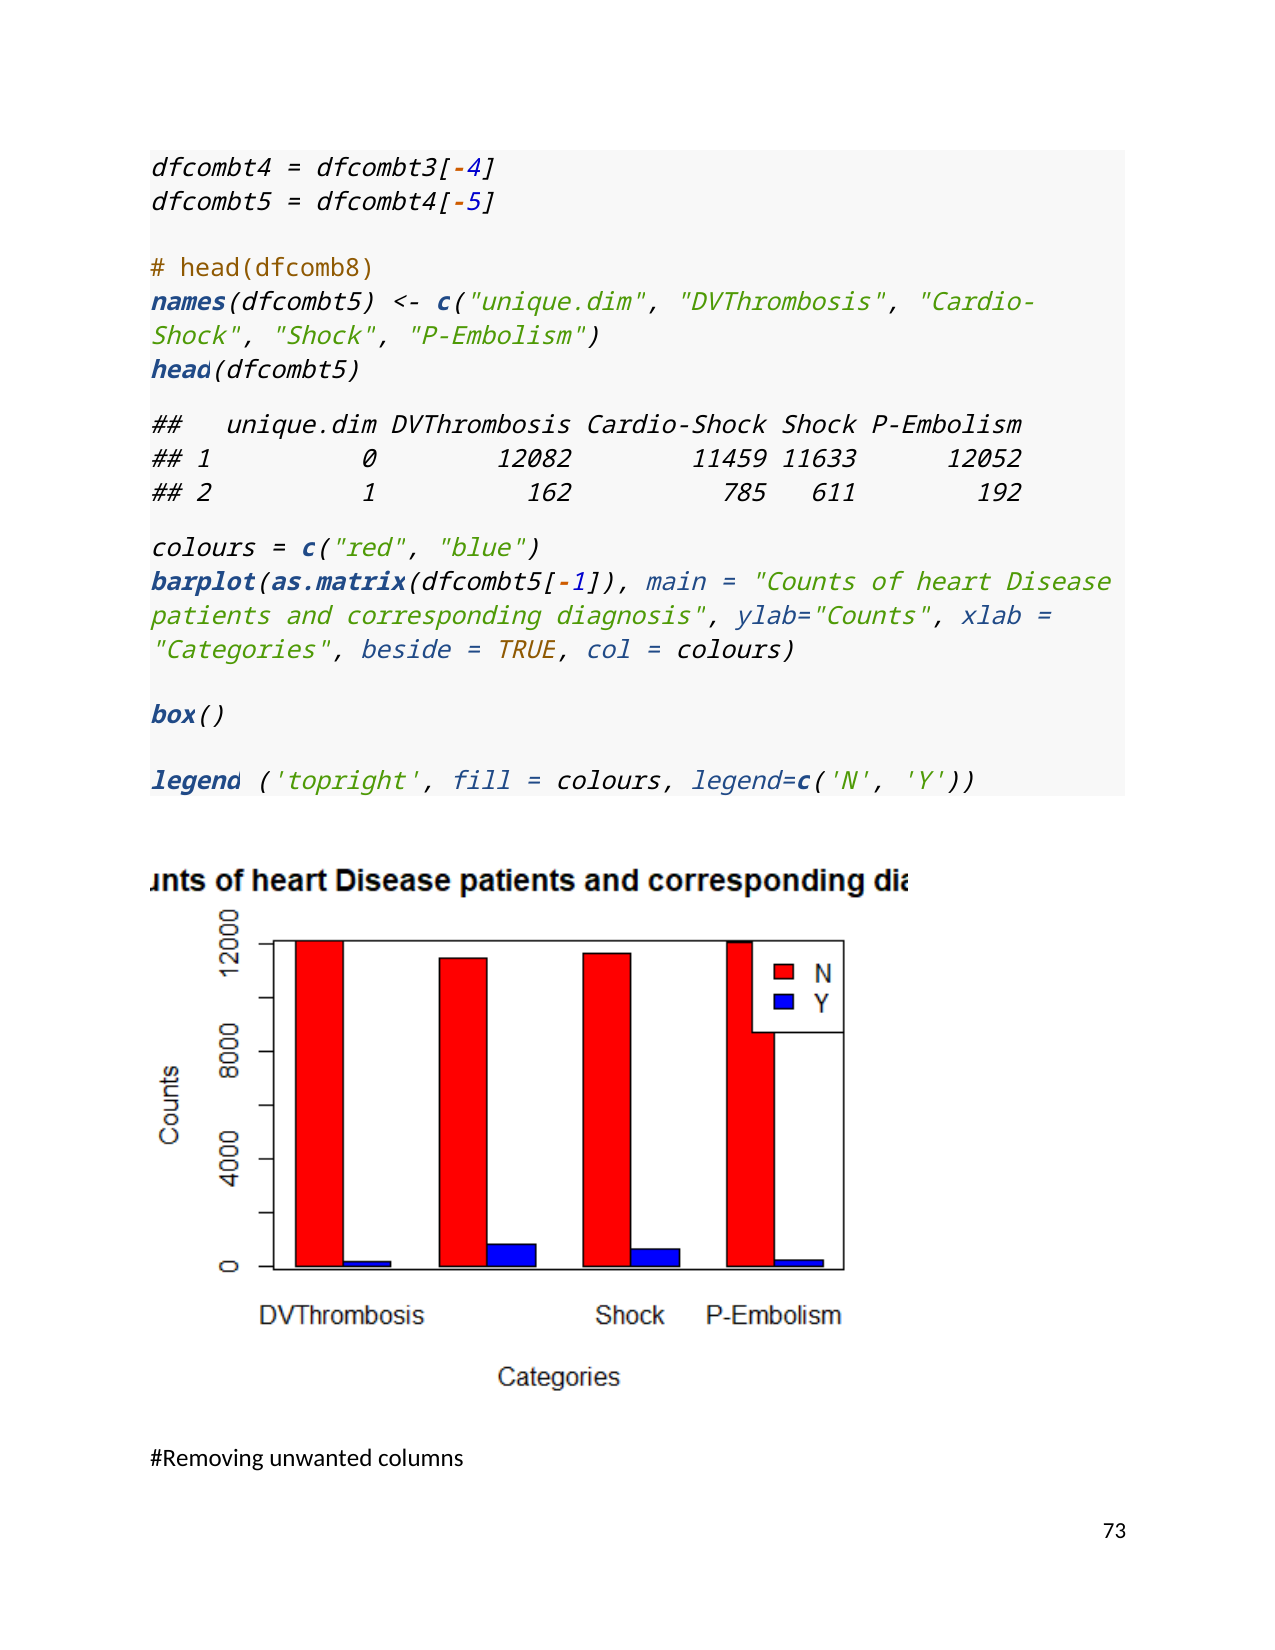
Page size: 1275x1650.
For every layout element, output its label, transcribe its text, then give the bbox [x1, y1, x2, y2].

text colours = c("red", "blue") barplot(as.matrix(dfcombt5[-1]), main = "Counts of heart Disease patients and corresponding diagnosis", ylab="Counts", xlab = "Categories", beside = TRUE, col = colours) box() legend ('topright', fill = colours, legend=c('N', 'Y')) [150, 529, 1125, 796]
text #Removing unwanted columns [150, 1442, 1125, 1473]
text ## unique.dim DVThrombosis Cardio-Shock Shock P-Embolism ## 1 0 12082 11459 11633 12052 ## 2 1 162 785 611 192 [150, 406, 1125, 509]
picture [150, 817, 908, 1424]
